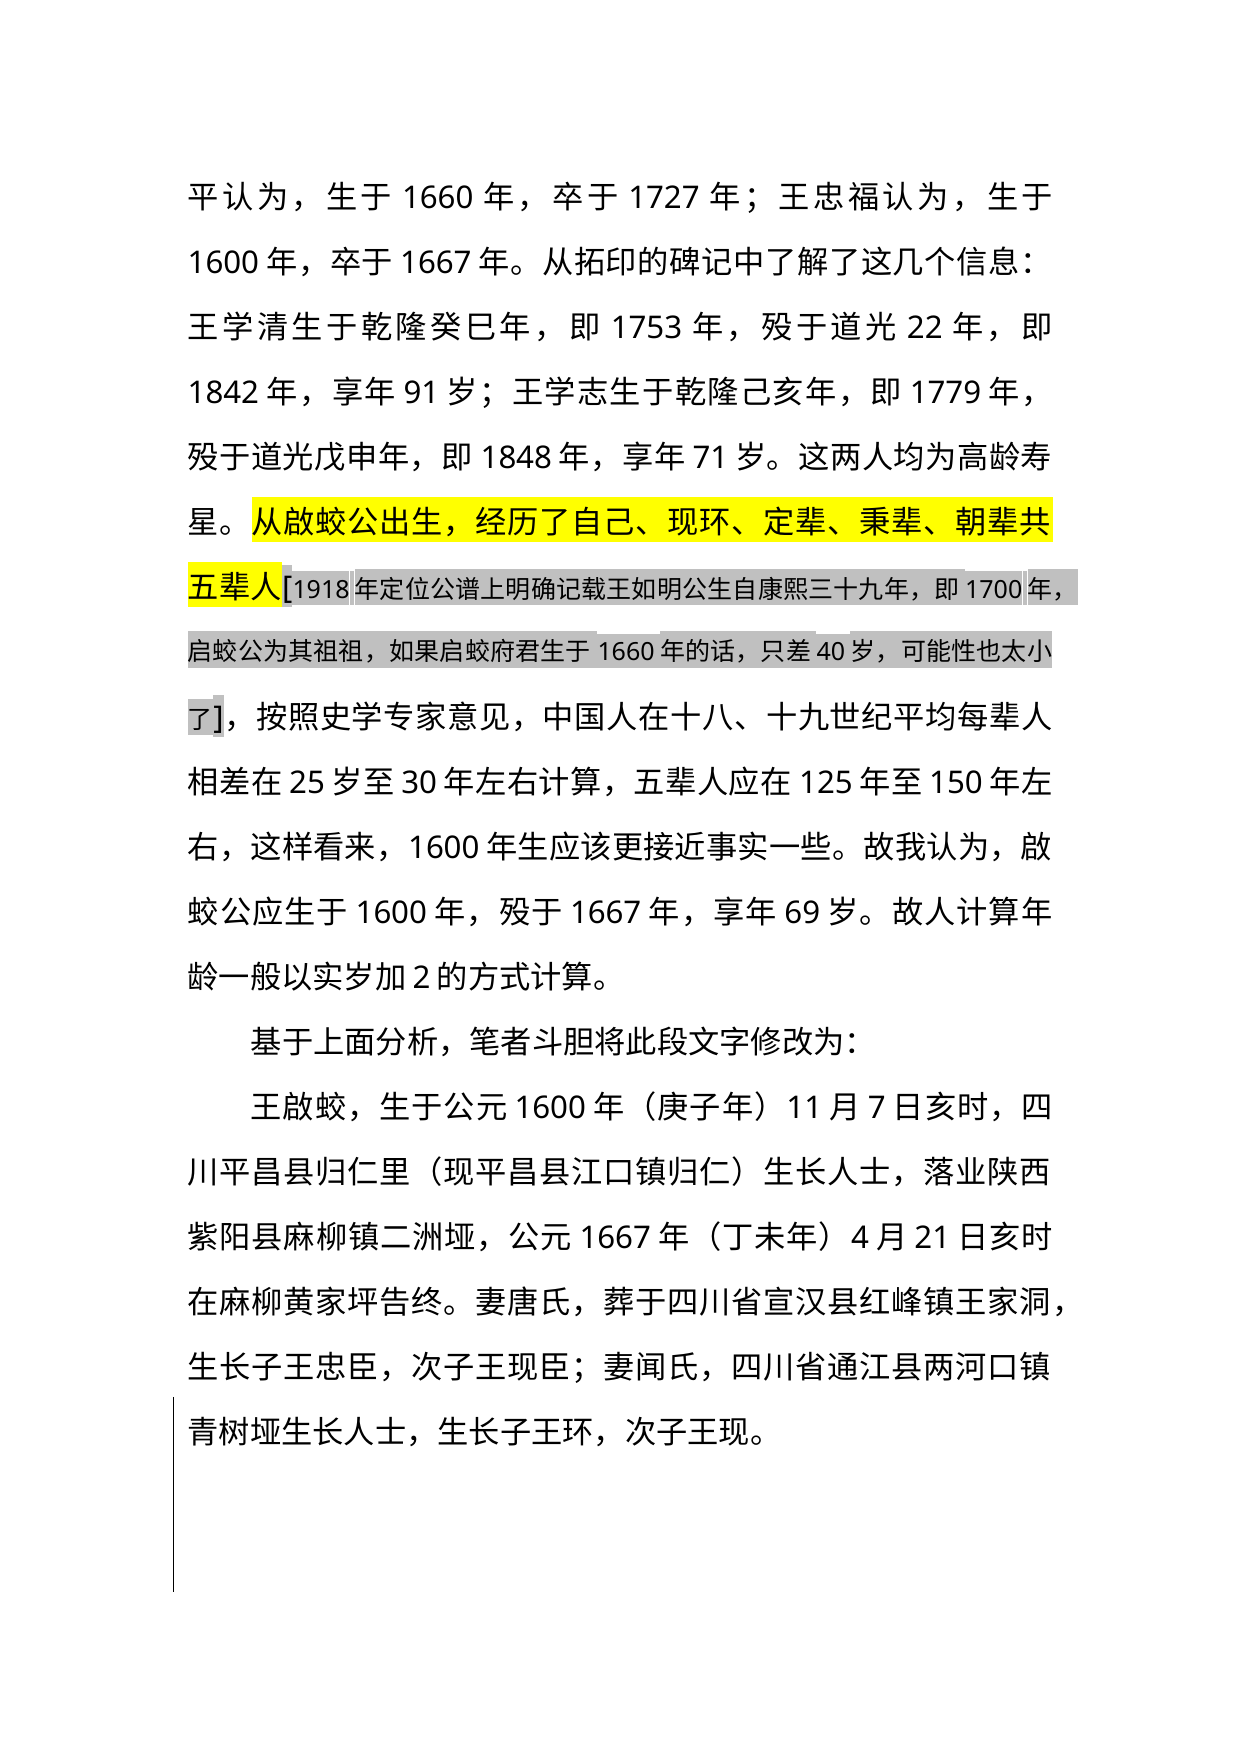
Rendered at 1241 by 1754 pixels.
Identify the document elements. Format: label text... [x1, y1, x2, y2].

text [187, 162, 1053, 1007]
text 基于上面分析，笔者斗胆将此段文字修改为： [187, 1007, 1053, 1072]
text 王啟蛟，生于公元1600年（庚子年）11月7日亥时，四川平昌县归仁里（现平昌县江口镇归仁）生长人士，落业陕西紫阳县麻柳镇二洲垭，公元1667年（丁未年）4月21日亥时在麻柳黄家坪告终。妻唐氏，葬于四川省宣汉县红峰镇王家洞，生长子王忠臣，次子王现臣；妻闻氏，四川省通江县两河口镇青树垭生长人士，生长子王环，次子王现。 [187, 1072, 1053, 1462]
